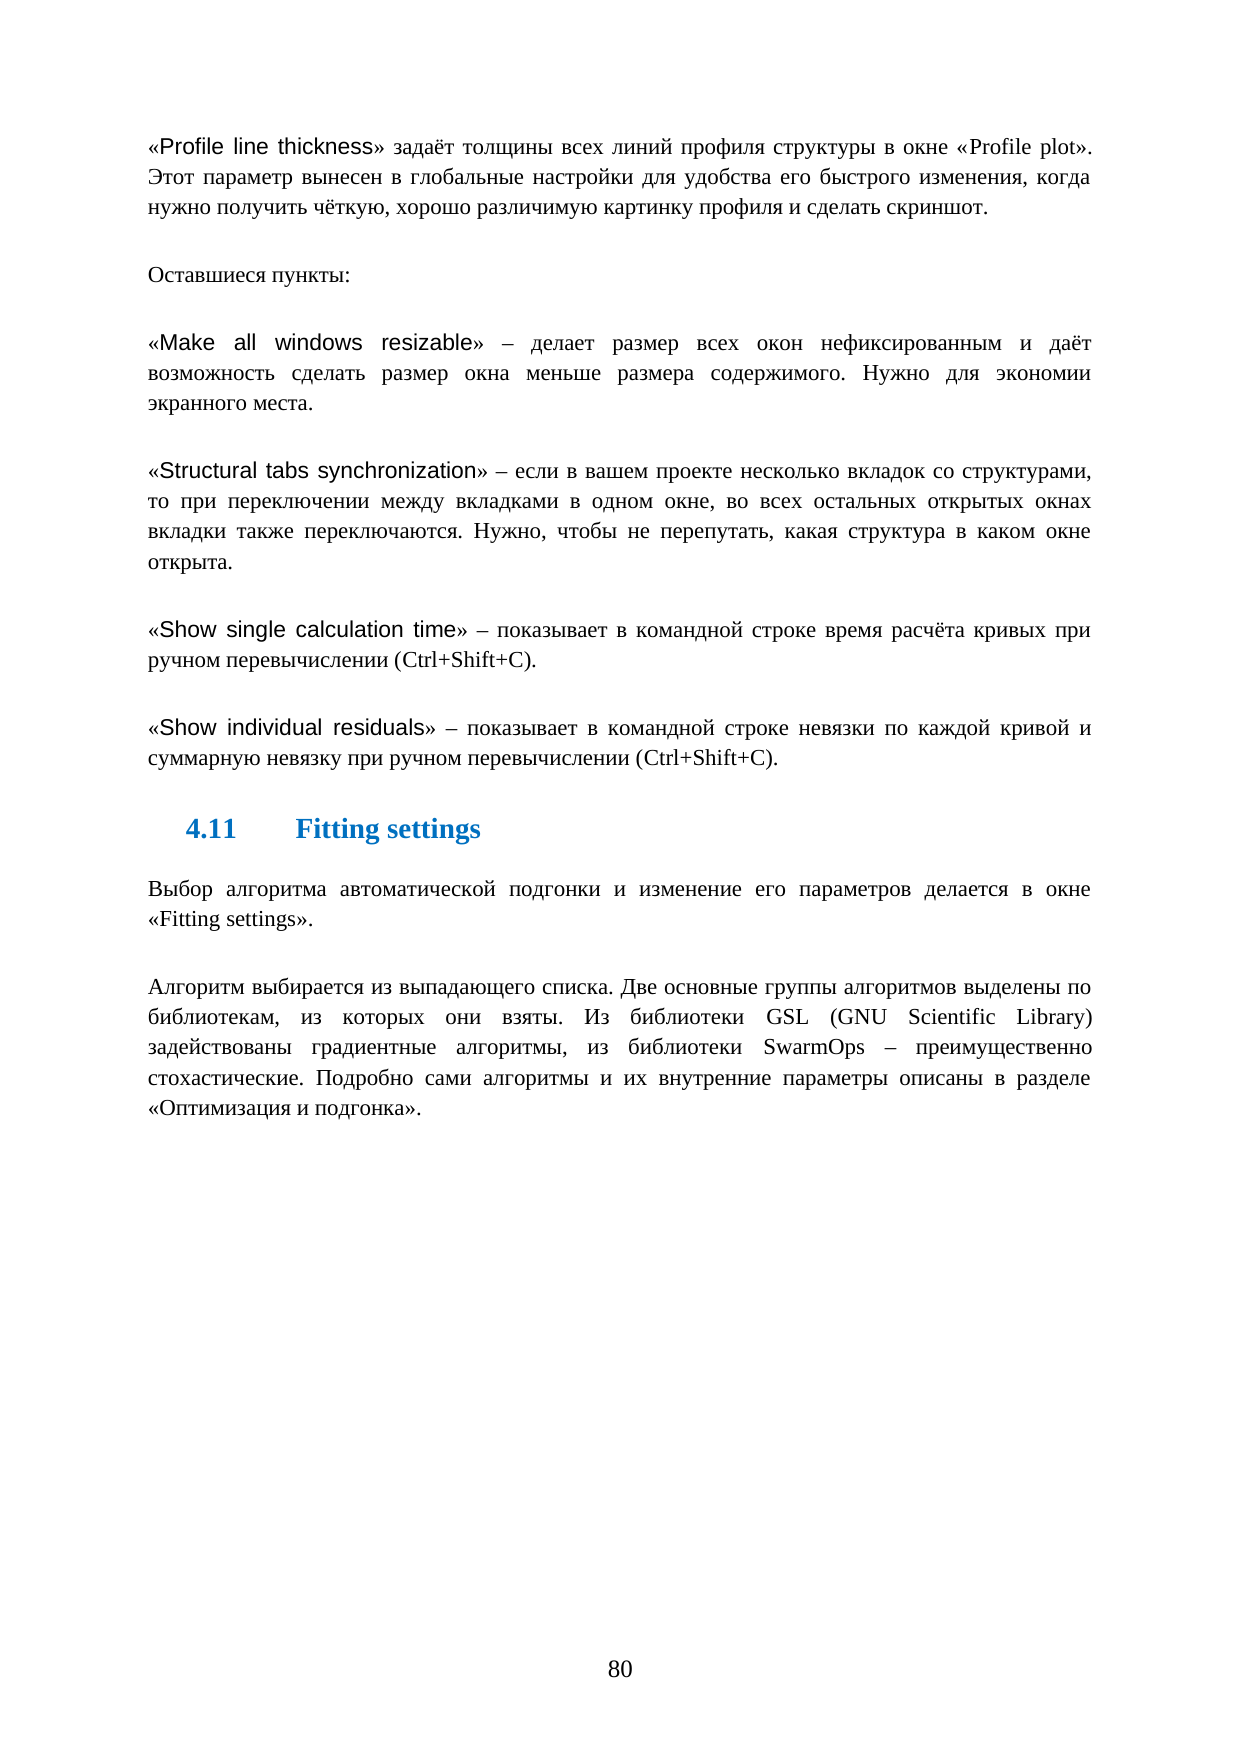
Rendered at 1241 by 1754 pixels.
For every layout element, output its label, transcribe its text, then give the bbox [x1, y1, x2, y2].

text Выбор алгоритма автоматической подгонки и изменение его параметров делается в окне «Fitting settings». [148, 875, 1093, 932]
text «Show single calculation time» – показывает в командной строке время расчёта кривых при ручном перевычислении (Ctrl+Shift+C). [148, 616, 1093, 672]
text «Profile line thickness» задаёт толщины всех линий профиля структуры в окне «Profile plot». Этот параметр вынесен в глобальные настройки для удобства его быстрого изменения, когда нужно получить чёткую, хорошо различимую картинку профиля и сделать скриншот. [148, 133, 1093, 220]
text Алгоритм выбирается из выпадающего списка. Две основные группы алгоритмов выделены по библиотекам, из которых они взяты. Из библиотеки GSL (GNU Scientific Library) задействованы градиентные алгоритмы, из библиотеки SwarmOps – преимущественно стохастические. Подробно сами алгоритмы и их внутренние параметры описаны в разделе «Оптимизация и подгонка». [148, 973, 1093, 1120]
text «Show individual residuals» – показывает в командной строке невязки по каждой кривой и суммарную невязку при ручном перевычислении (Ctrl+Shift+C). [148, 713, 1093, 770]
text Оставшиеся пункты: [148, 261, 1093, 287]
subtitle Fitting settings [155, 812, 1093, 845]
text «Structural tabs synchronization» – если в вашем проекте несколько вкладок со структурами, то при переключении между вкладками в одном окне, во всех остальных открытых окнах вкладки также переключаются. Нужно, чтобы не перепутать, какая структура в каком окне открыта. [148, 457, 1093, 574]
text «Make all windows resizable» – делает размер всех окон нефиксированным и даёт возможность сделать размер окна меньше размера содержимого. Нужно для экономии экранного места. [148, 329, 1093, 416]
